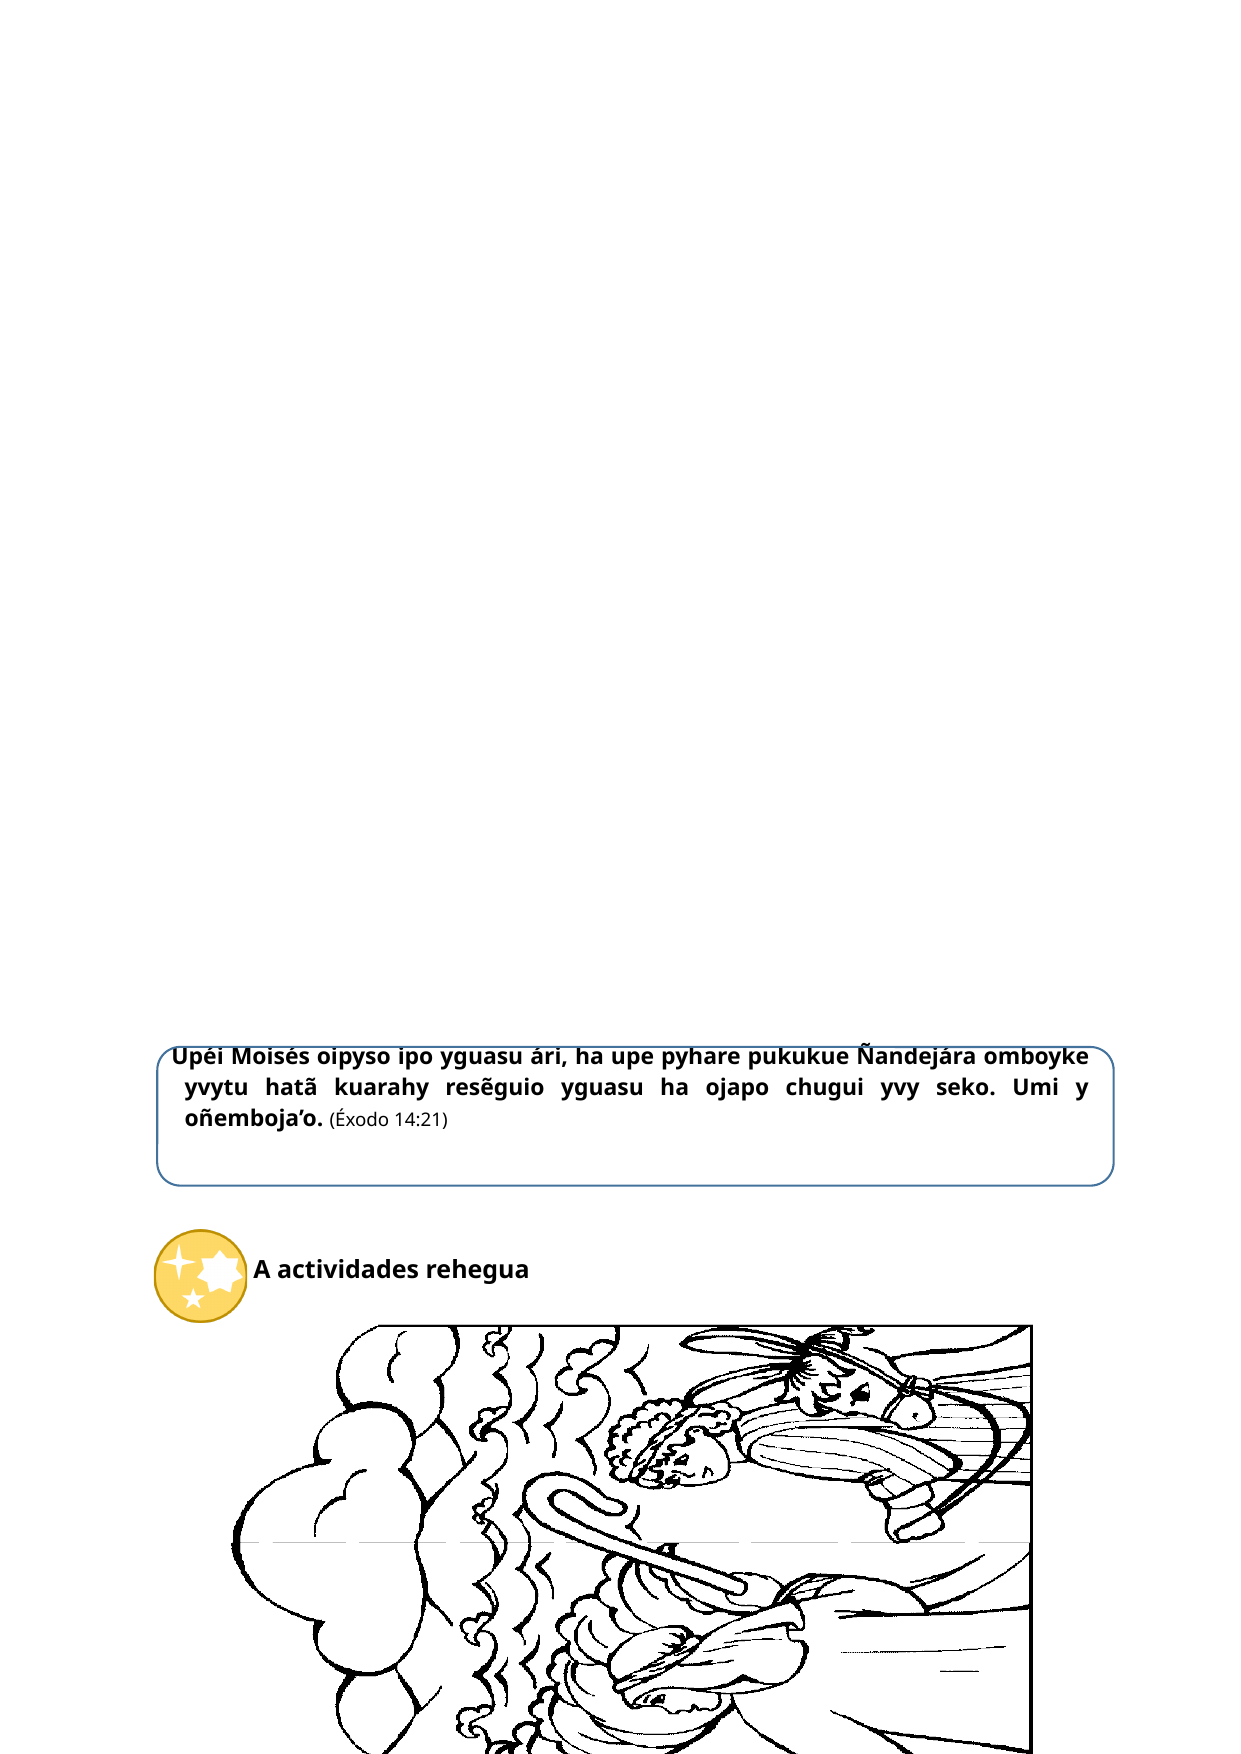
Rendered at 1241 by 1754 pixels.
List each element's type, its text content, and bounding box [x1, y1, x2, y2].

picture [153, 1229, 1041, 1754]
text Upéi Moisés oipyso ipo yguasu ári, ha upe pyhare pukukue Ñandejára omboyke yvytu hatã kuarahy resẽguio yguasu ha ojapo chugui yvy seko. Umi y oñemboja’o. (Éxodo 14:21) [150, 1040, 1090, 1133]
text A actividades rehegua [248, 1252, 1090, 1286]
